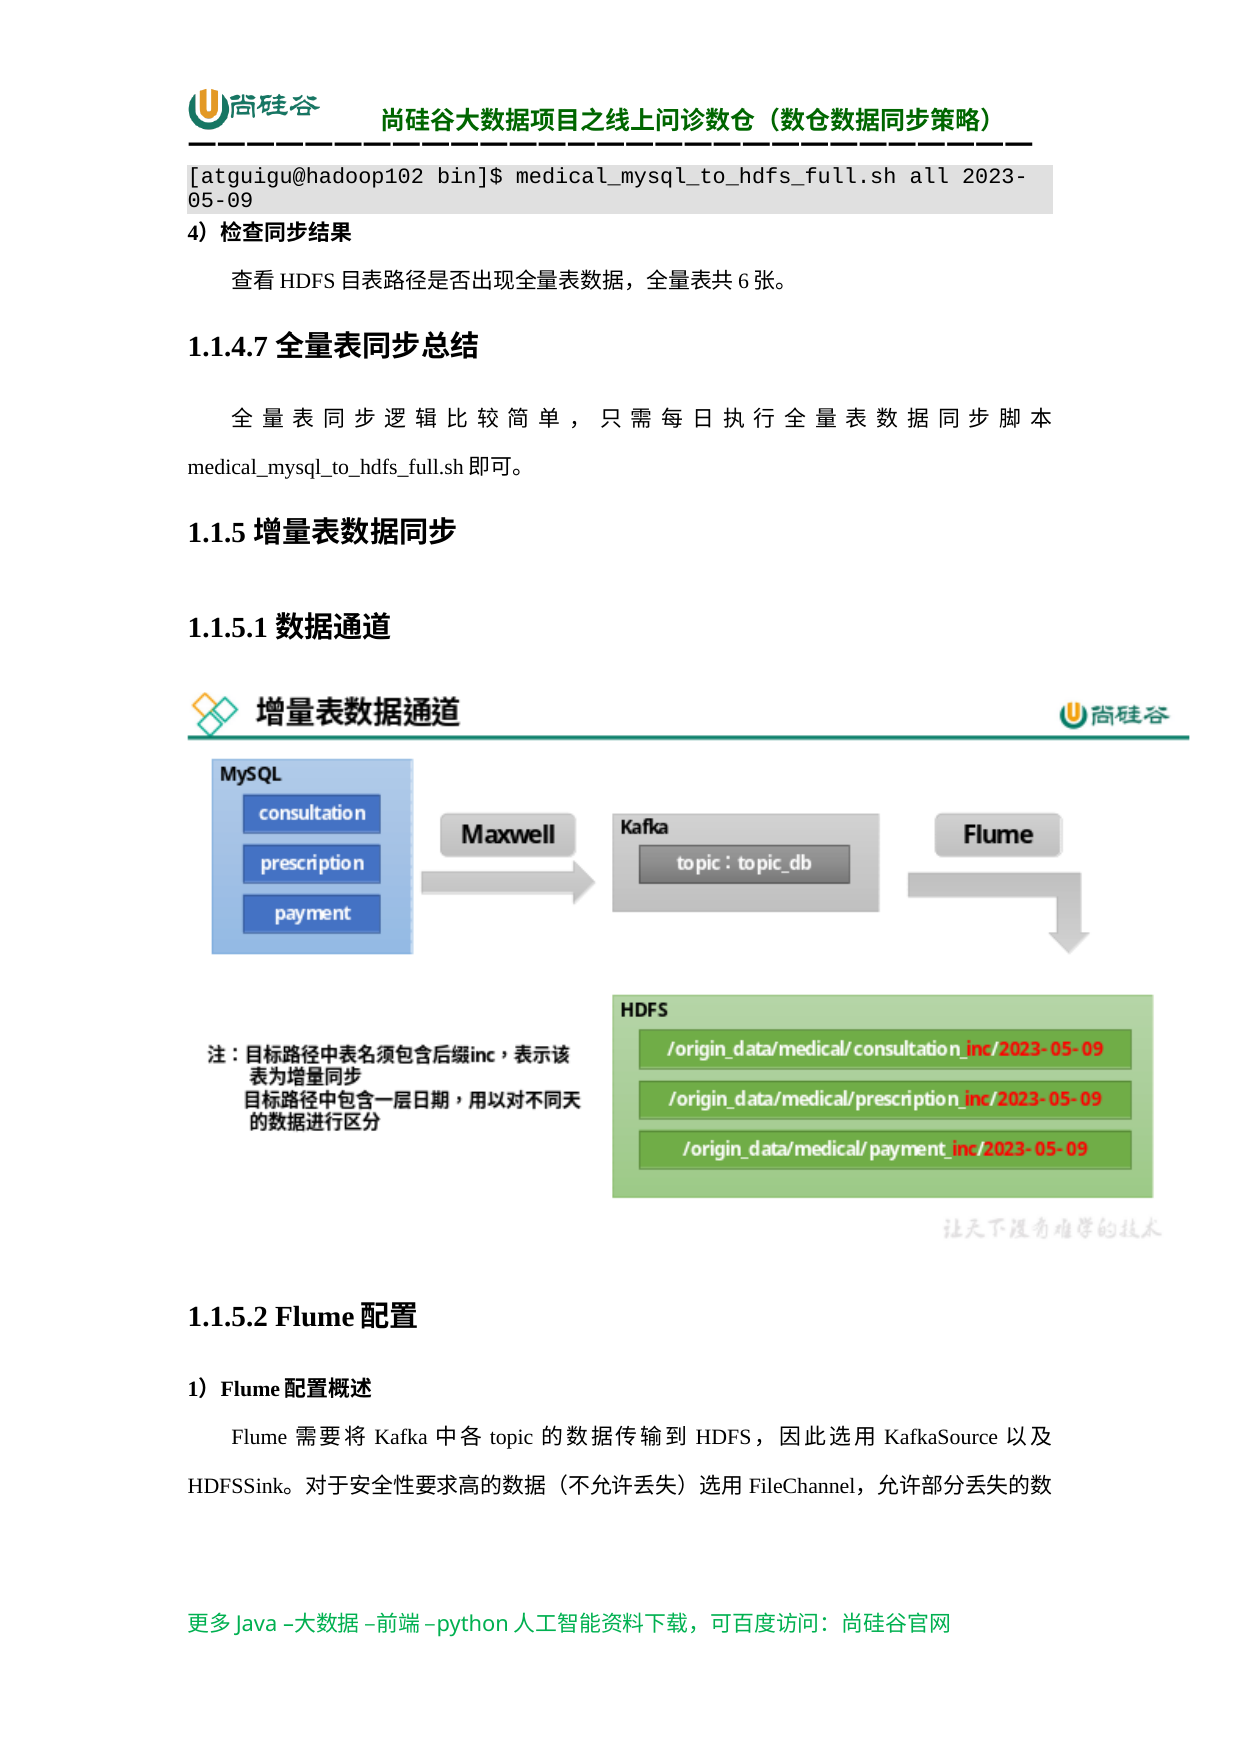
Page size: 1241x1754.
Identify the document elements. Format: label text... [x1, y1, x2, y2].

text 1.1.5.1 数据通道 [187, 593, 1053, 658]
subtitle 1.1.5 增量表数据同步 [187, 497, 1053, 562]
text 1.1.5.2 Flume配置 [187, 1282, 1053, 1347]
text 1）Flume配置概述 [187, 1371, 1053, 1403]
text 全量表同步逻辑比较简单，只需每日执行全量表数据同步脚本medical_mysql_to_hdfs_full.sh即可。 [187, 400, 1053, 481]
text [187, 1419, 1053, 1500]
text 查看HDFS目表路径是否出现全量表数据，全量表共6张。 [187, 263, 1053, 295]
picture [187, 88, 320, 130]
text 4）检查同步结果 [187, 214, 1053, 247]
text 1.1.4.7 全量表同步总结 [187, 311, 1053, 376]
text [atguigu@hadoop102 bin]$ medical_mysql_to_hdfs_full.sh all 2023-05-09 [187, 165, 1053, 214]
